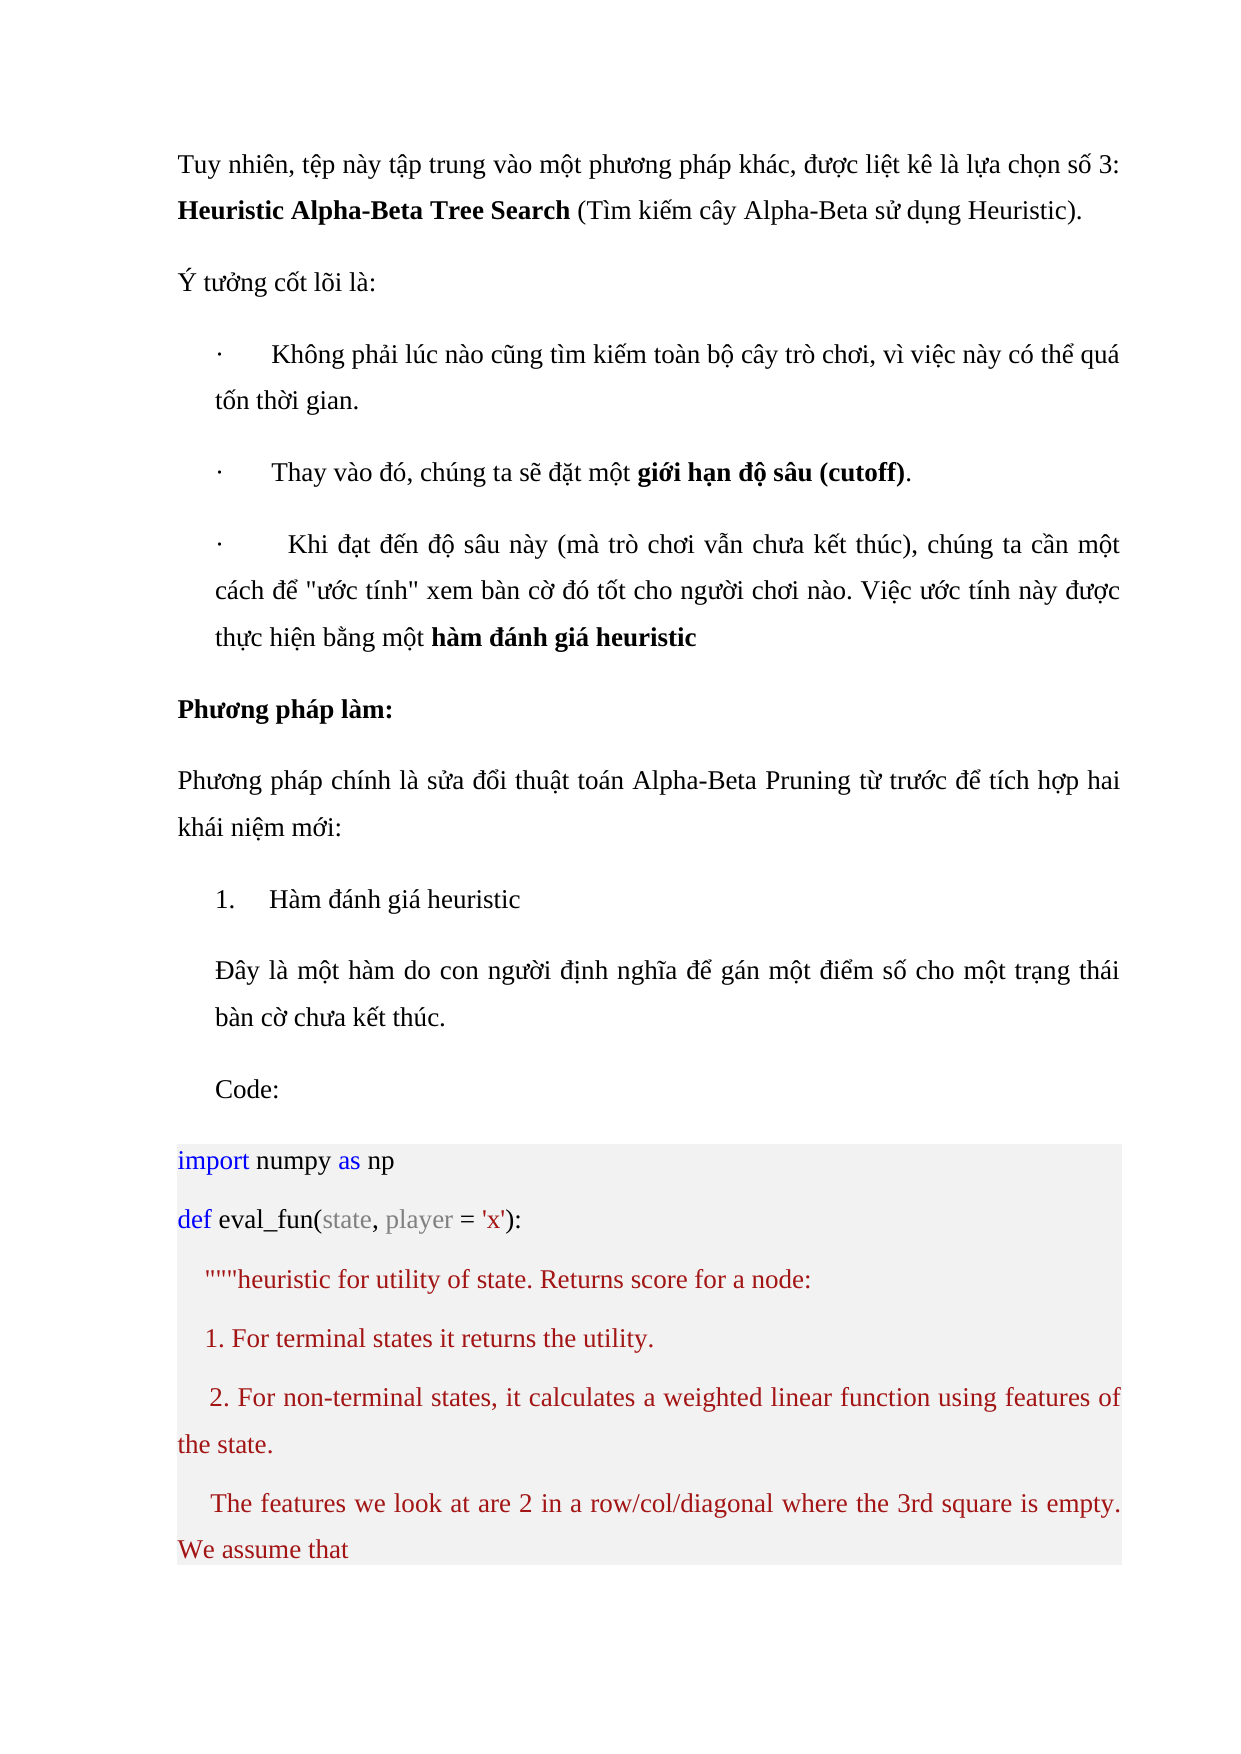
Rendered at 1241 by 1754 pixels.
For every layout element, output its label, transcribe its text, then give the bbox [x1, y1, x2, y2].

text Phương pháp chính là sửa đổi thuật toán Alpha-Beta Pruning từ trước để tích hợp hai khái niệm mới: [177, 764, 1122, 842]
text Phương pháp làm: [177, 693, 1122, 724]
text Ý tưởng cốt lõi là: [177, 266, 1122, 297]
text Code: [215, 1073, 1122, 1104]
text Đây là một hàm do con người định nghĩa để gán một điểm số cho một trạng thái bàn cờ chưa kết thúc. [215, 954, 1122, 1032]
text import numpy as np [177, 1144, 1122, 1176]
text 2. For non-terminal states, it calculates a weighted linear function using features of the state. [177, 1381, 1122, 1459]
text · Không phải lúc nào cũng tìm kiếm toàn bộ cây trò chơi, vì việc này có thể quá tốn thời gian. [215, 338, 1122, 416]
text · Thay vào đó, chúng ta sẽ đặt một giới hạn độ sâu (cutoff). [215, 456, 1122, 487]
text The features we look at are 2 in a row/col/diagonal where the 3rd square is empty. We assume that [177, 1487, 1122, 1565]
text def eval_fun(state, player = 'x'): [177, 1203, 1122, 1235]
text """heuristic for utility of state. Returns score for a node: [177, 1263, 1122, 1294]
text 1. Hàm đánh giá heuristic [215, 883, 1122, 914]
text 1. For terminal states it returns the utility. [177, 1322, 1122, 1353]
text · Khi đạt đến độ sâu này (mà trò chơi vẫn chưa kết thúc), chúng ta cần một cách để "ước tính" xem bàn cờ đó tốt cho người chơi nào. Việc ước tính này được thực hiện bằng một hàm đánh giá heuristic [215, 528, 1122, 652]
text Tuy nhiên, tệp này tập trung vào một phương pháp khác, được liệt kê là lựa chọn số 3: Heuristic Alpha-Beta Tree Search (Tìm kiếm cây Alpha-Beta sử dụng Heuristic). [177, 148, 1122, 226]
